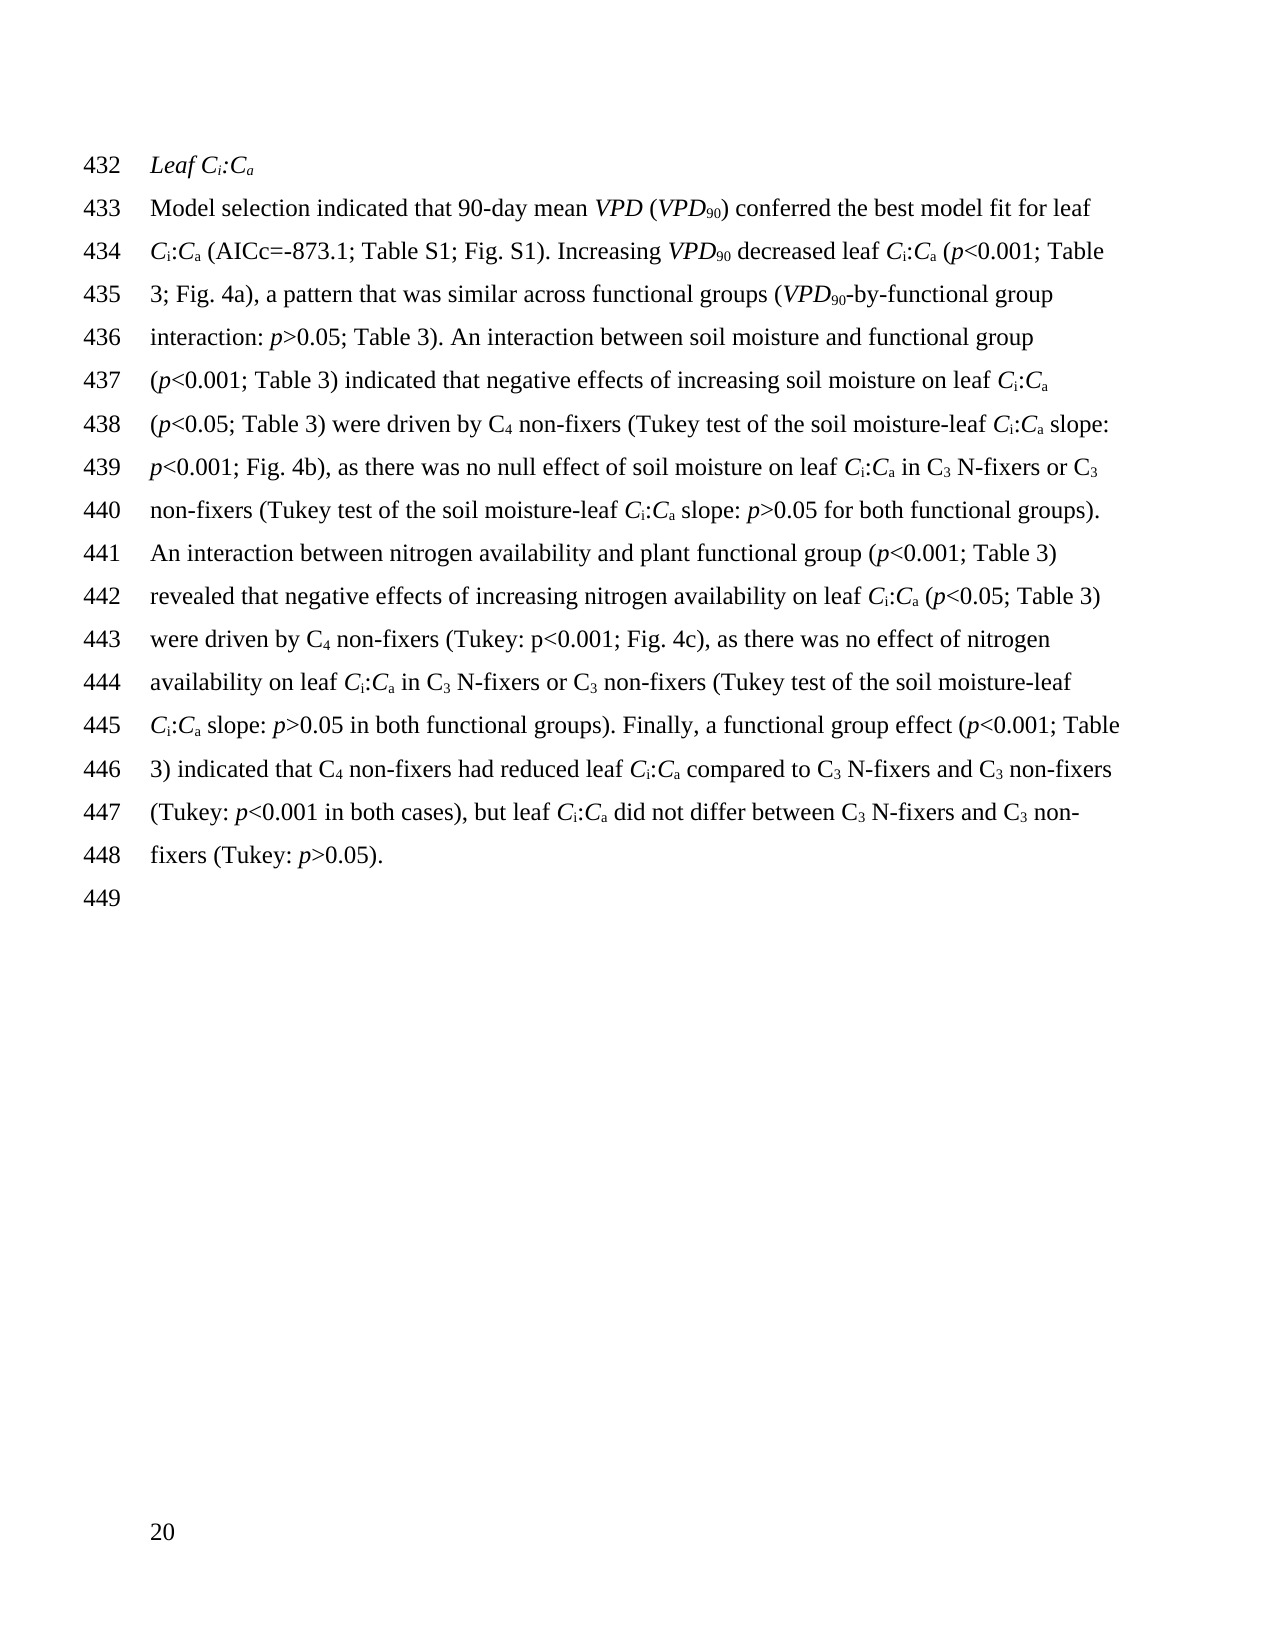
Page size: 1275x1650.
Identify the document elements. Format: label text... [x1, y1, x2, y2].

text Leaf Ci:Ca [150, 150, 1125, 179]
text Model selection indicated that 90-day mean VPD (VPD90) conferred the best model fit for leaf Ci:Ca (AICc=-873.1; Table S1; Fig. S1). Increasing VPD90 decreased leaf Ci:Ca (p<0.001; Table 3; Fig. 4a), a pattern that was similar across functional groups (VPD90-by-functional group interaction: p>0.05; Table 3). An interaction between soil moisture and functional group (p<0.001; Table 3) indicated that negative effects of increasing soil moisture on leaf Ci:Ca (p<0.05; Table 3) were driven by C4 non-fixers (Tukey test of the soil moisture-leaf Ci:Ca slope: p<0.001; Fig. 4b), as there was no null effect of soil moisture on leaf Ci:Ca in C3 N-fixers or C3 non-fixers (Tukey test of the soil moisture-leaf Ci:Ca slope: p>0.05 for both functional groups). An interaction between nitrogen availability and plant functional group (p<0.001; Table 3) revealed that negative effects of increasing nitrogen availability on leaf Ci:Ca (p<0.05; Table 3) were driven by C4 non-fixers (Tukey: p<0.001; Fig. 4c), as there was no effect of nitrogen availability on leaf Ci:Ca in C3 N-fixers or C3 non-fixers (Tukey test of the soil moisture-leaf Ci:Ca slope: p>0.05 in both functional groups). Finally, a functional group effect (p<0.001; Table 3) indicated that C4 non-fixers had reduced leaf Ci:Ca compared to C3 N-fixers and C3 non-fixers (Tukey: p<0.001 in both cases), but leaf Ci:Ca did not differ between C3 N-fixers and C3 non-fixers (Tukey: p>0.05). [150, 193, 1125, 869]
